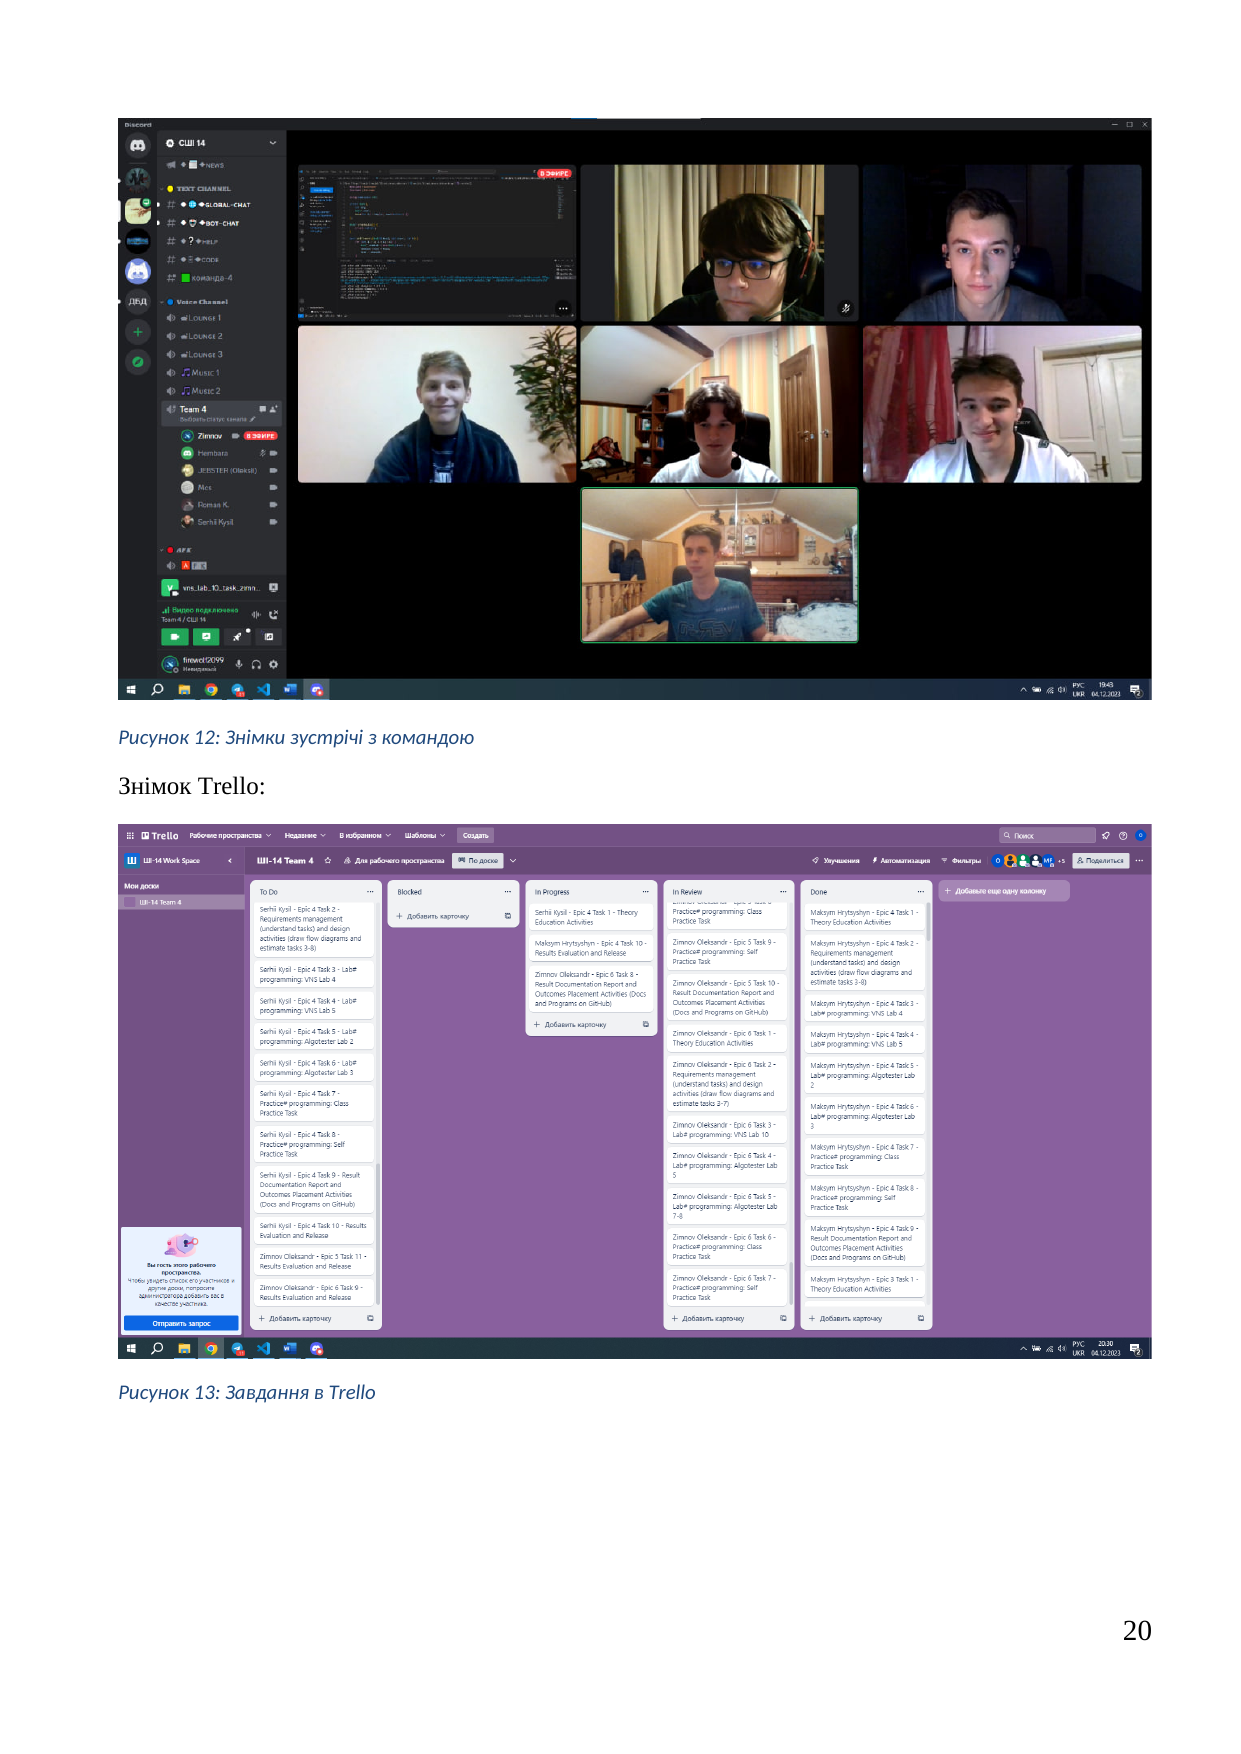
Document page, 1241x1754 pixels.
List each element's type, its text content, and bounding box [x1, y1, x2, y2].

text Знімок Trello: [118, 771, 1152, 799]
picture [118, 118, 1152, 700]
picture [118, 824, 1152, 1359]
text Рисунок 13: Завдання в Trello [118, 1379, 1152, 1405]
text Рисунок 12: Знімки зустрічі з командою [118, 724, 1152, 750]
